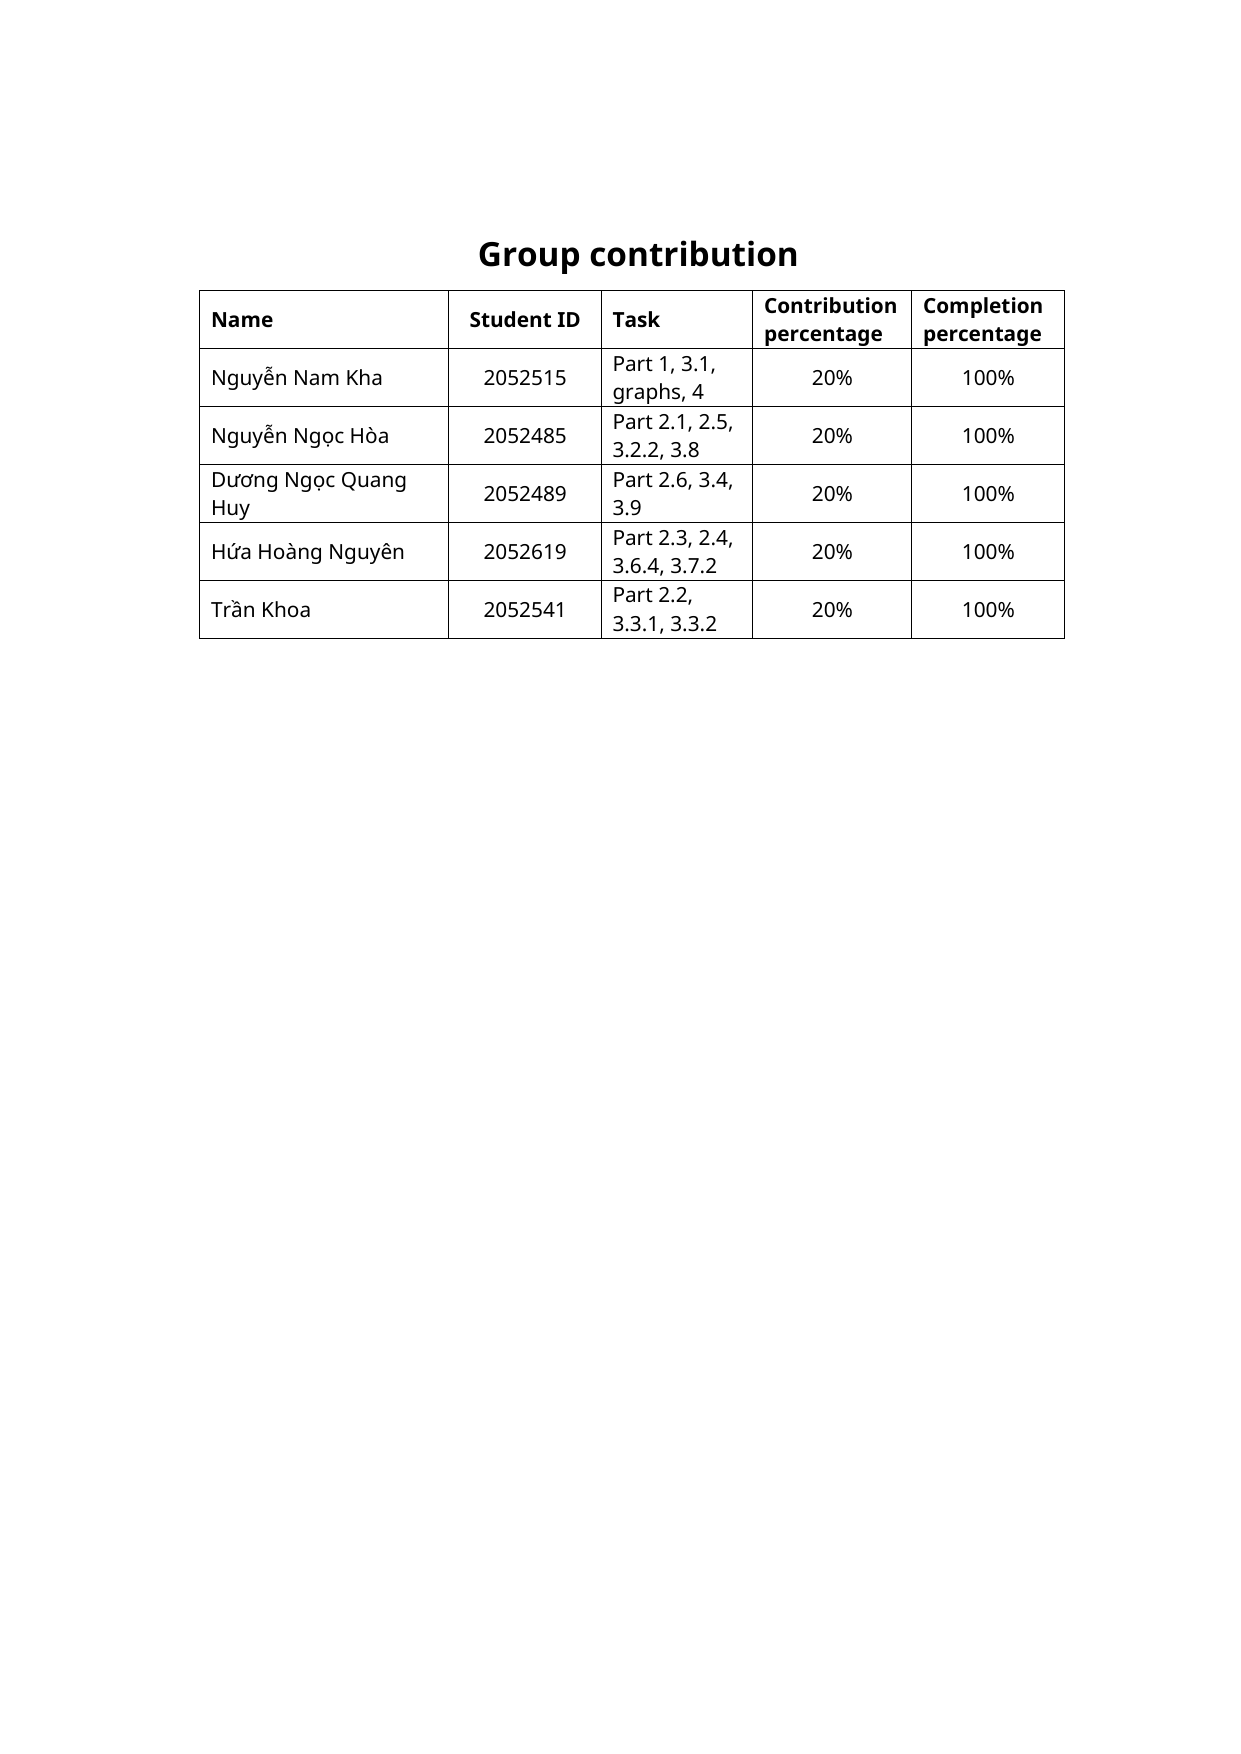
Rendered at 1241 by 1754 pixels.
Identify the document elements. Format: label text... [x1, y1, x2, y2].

table_cell 2052619 [449, 523, 601, 579]
table_cell Part 1, 3.1, graphs, 4 [602, 349, 752, 406]
table_header Student ID [449, 291, 601, 348]
table_cell 20% [753, 407, 911, 464]
table_header Completion percentage [912, 291, 1064, 348]
table_cell Part 2.3, 2.4, 3.6.4, 3.7.2 [602, 523, 752, 579]
table_cell 20% [753, 349, 911, 406]
table_cell 100% [912, 349, 1064, 406]
table_cell 2052541 [449, 581, 601, 637]
table_cell 100% [912, 523, 1064, 579]
text Group contribution [237, 231, 1003, 276]
table_cell 20% [753, 523, 911, 579]
table_cell Part 2.1, 2.5, 3.2.2, 3.8 [602, 407, 752, 464]
table_cell Nguyễn Ngọc Hòa [200, 407, 448, 464]
table_header Task [602, 291, 752, 348]
table_header Name [200, 291, 448, 348]
table_header Contribution percentage [753, 291, 911, 348]
table_cell Trần Khoa [200, 581, 448, 637]
table_cell 20% [753, 465, 911, 522]
table_cell 20% [753, 581, 911, 637]
table_cell 2052489 [449, 465, 601, 522]
table_cell Dương Ngọc Quang Huy [200, 465, 448, 522]
table_cell 100% [912, 407, 1064, 464]
table_cell 100% [912, 581, 1064, 637]
table_cell Hứa Hoàng Nguyên [200, 523, 448, 579]
table_cell Nguyễn Nam Kha [200, 349, 448, 406]
table_cell Part 2.2, 3.3.1, 3.3.2 [602, 581, 752, 637]
table_cell 100% [912, 465, 1064, 522]
table_cell 2052515 [449, 349, 601, 406]
table_cell Part 2.6, 3.4, 3.9 [602, 465, 752, 522]
table_cell 2052485 [449, 407, 601, 464]
